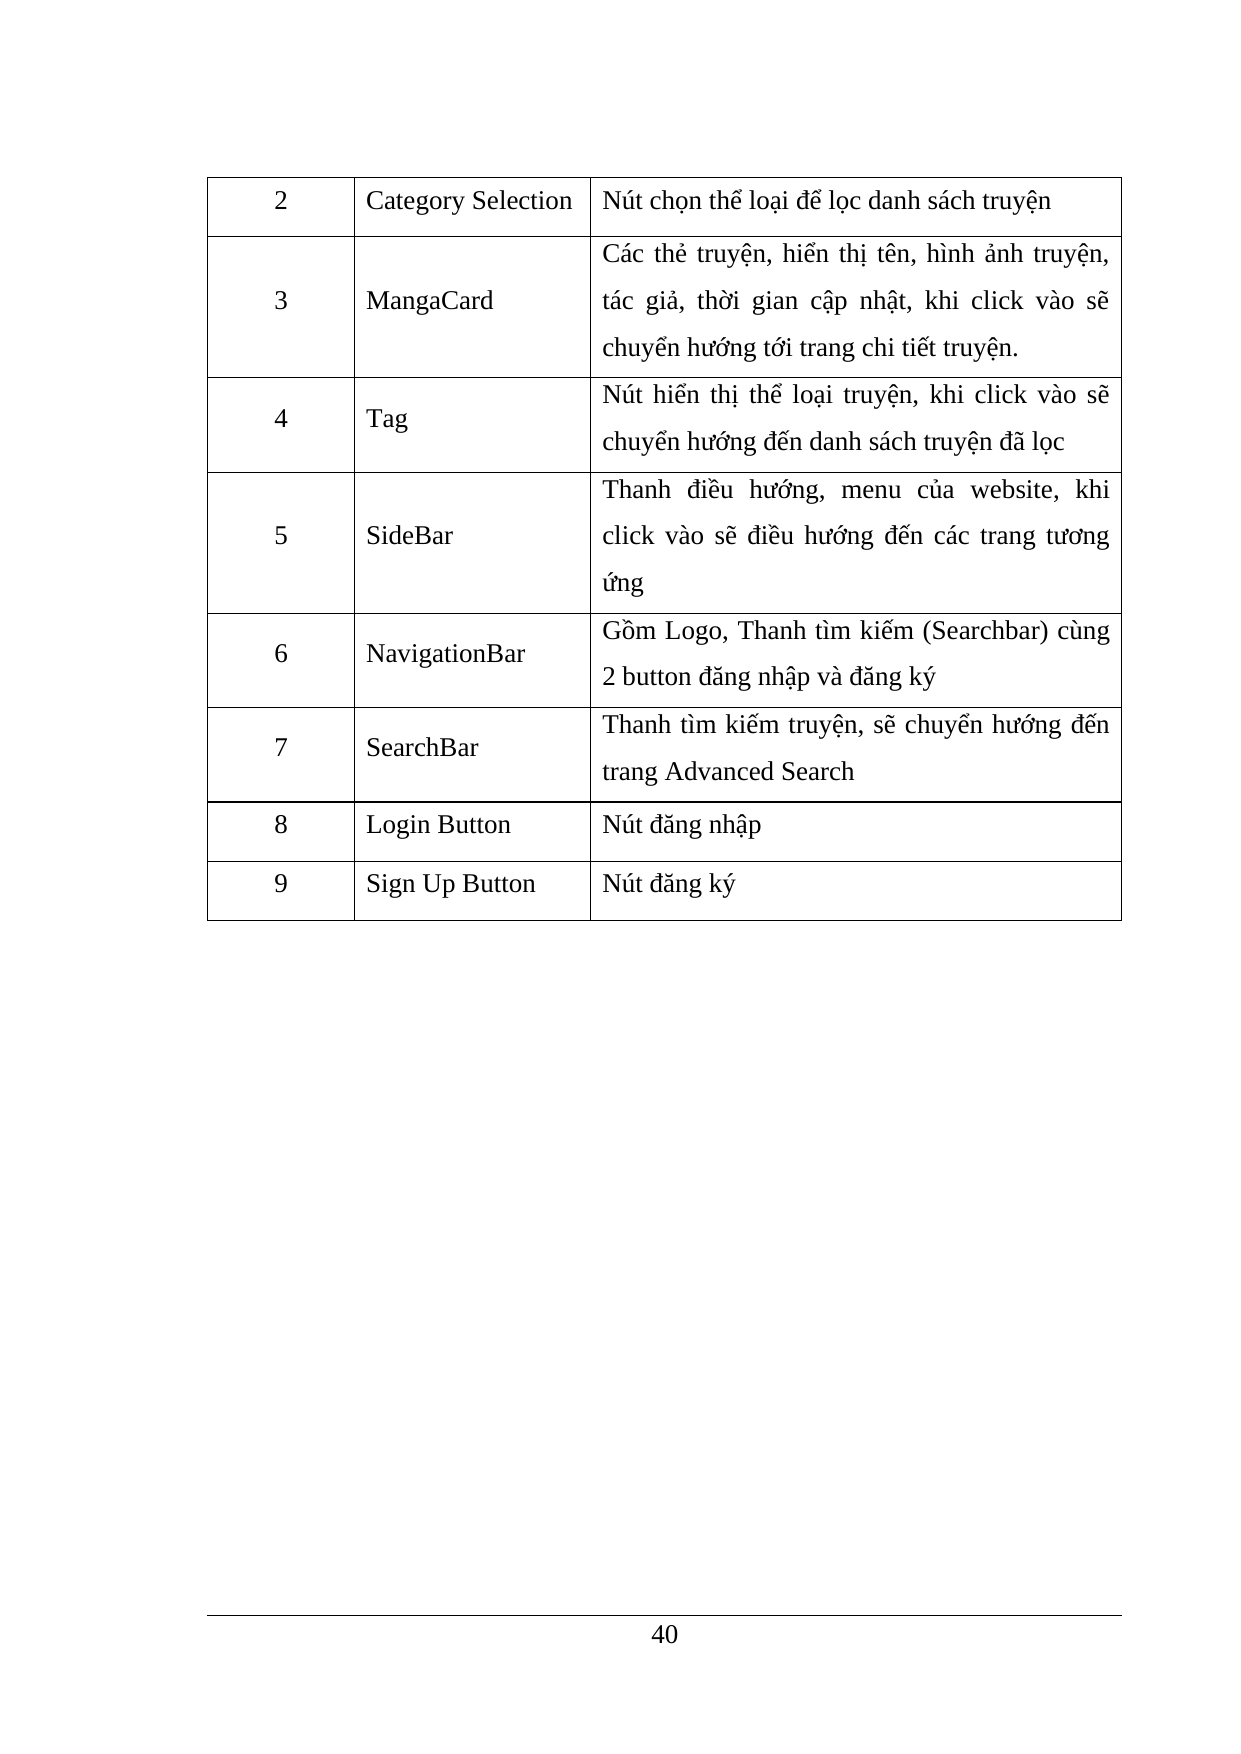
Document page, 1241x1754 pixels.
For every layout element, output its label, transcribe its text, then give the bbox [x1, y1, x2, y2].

table_cell 2 [208, 178, 354, 236]
table_cell Nút chọn thể loại để lọc danh sách truyện [591, 178, 1121, 236]
table_cell Nút hiển thị thể loại truyện, khi click vào sẽ chuyển hướng đến danh sách truyện đã lọc [591, 378, 1121, 472]
table_cell 8 [208, 803, 354, 861]
table_cell Nút đăng nhập [591, 803, 1121, 861]
table_cell SearchBar [355, 708, 590, 801]
table_cell 7 [208, 708, 354, 801]
table_cell Thanh điều hướng, menu của website, khi click vào sẽ điều hướng đến các trang tương ứng [591, 473, 1121, 613]
table_cell 6 [208, 614, 354, 707]
table_cell Login Button [355, 803, 590, 861]
table_cell 4 [208, 378, 354, 472]
table_cell SideBar [355, 473, 590, 613]
table_cell 9 [208, 862, 354, 919]
table_cell 3 [208, 237, 354, 377]
table_cell Sign Up Button [355, 862, 590, 919]
table_cell Các thẻ truyện, hiển thị tên, hình ảnh truyện, tác giả, thời gian cập nhật, khi click vào sẽ chuyển hướng tới trang chi tiết truyện. [591, 237, 1121, 377]
table_cell 5 [208, 473, 354, 613]
table_cell NavigationBar [355, 614, 590, 707]
table_cell Tag [355, 378, 590, 472]
table_cell Category Selection [355, 178, 590, 236]
table_cell Gồm Logo, Thanh tìm kiếm (Searchbar) cùng 2 button đăng nhập và đăng ký [591, 614, 1121, 707]
table_cell MangaCard [355, 237, 590, 377]
table_cell Thanh tìm kiếm truyện, sẽ chuyển hướng đến trang Advanced Search [591, 708, 1121, 801]
table_cell Nút đăng ký [591, 862, 1121, 919]
